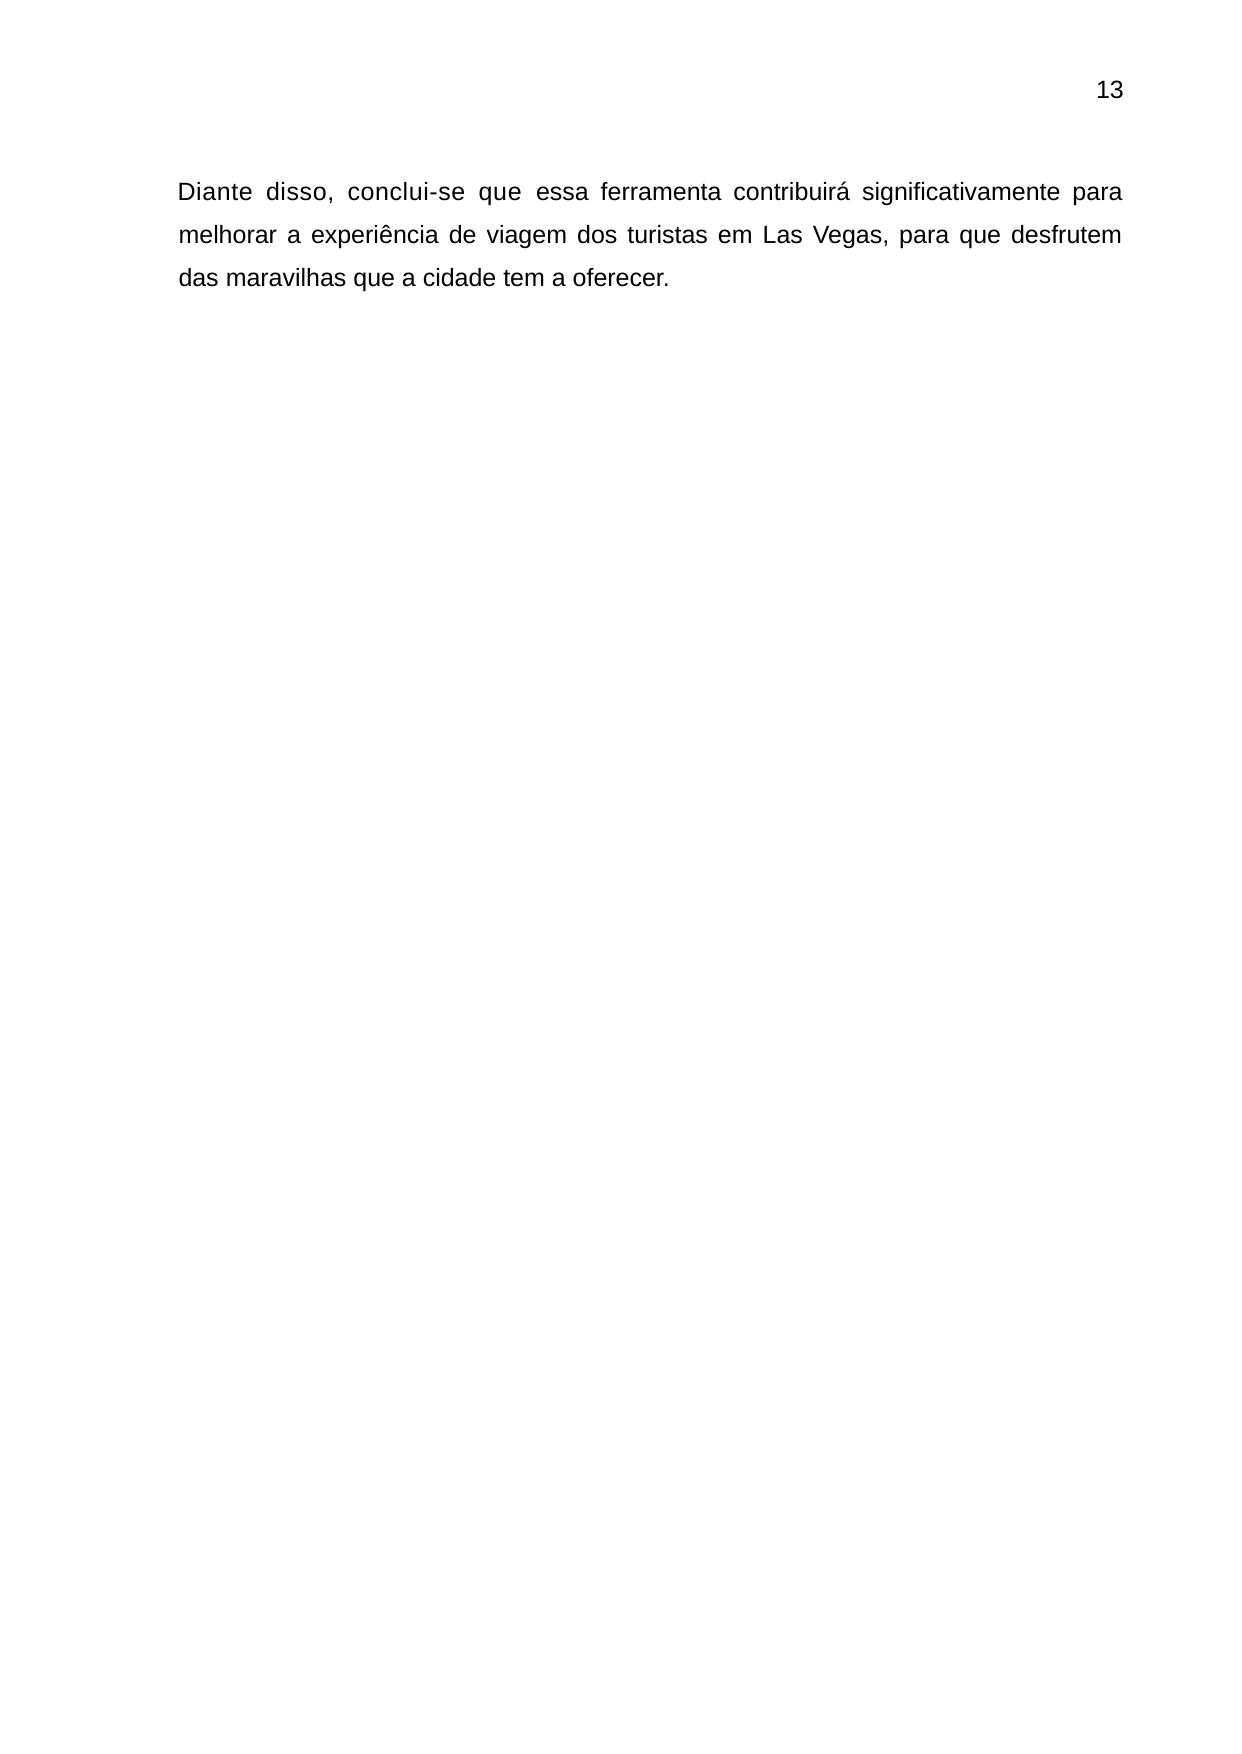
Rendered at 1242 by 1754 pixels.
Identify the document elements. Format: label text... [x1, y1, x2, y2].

text Diante disso, conclui-se que essa ferramenta contribuirá significativamente para melhorar a experiência de viagem dos turistas em Las Vegas, para que desfrutem das maravilhas que a cidade tem a oferecer. [177, 177, 1123, 292]
